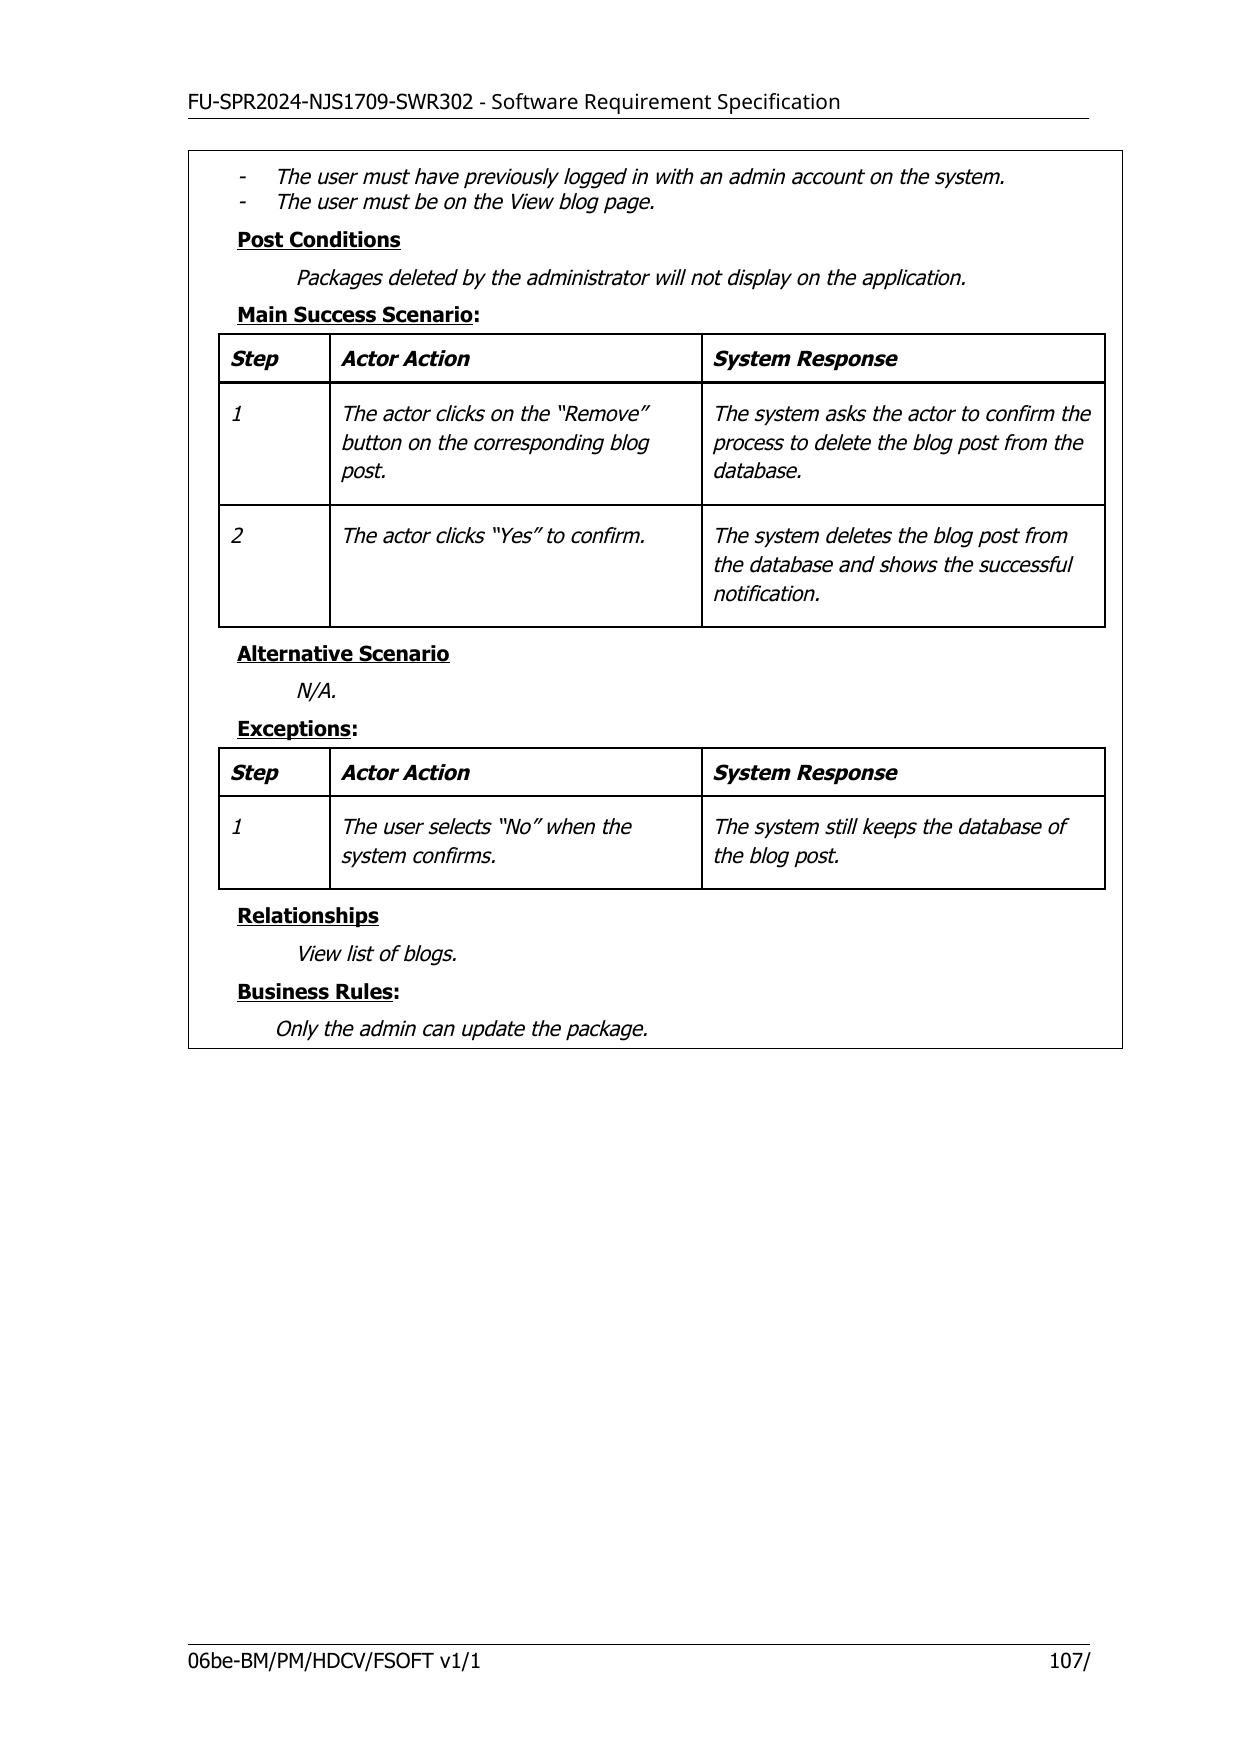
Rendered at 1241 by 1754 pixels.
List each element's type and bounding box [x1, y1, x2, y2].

table_cell [189, 151, 1122, 1047]
